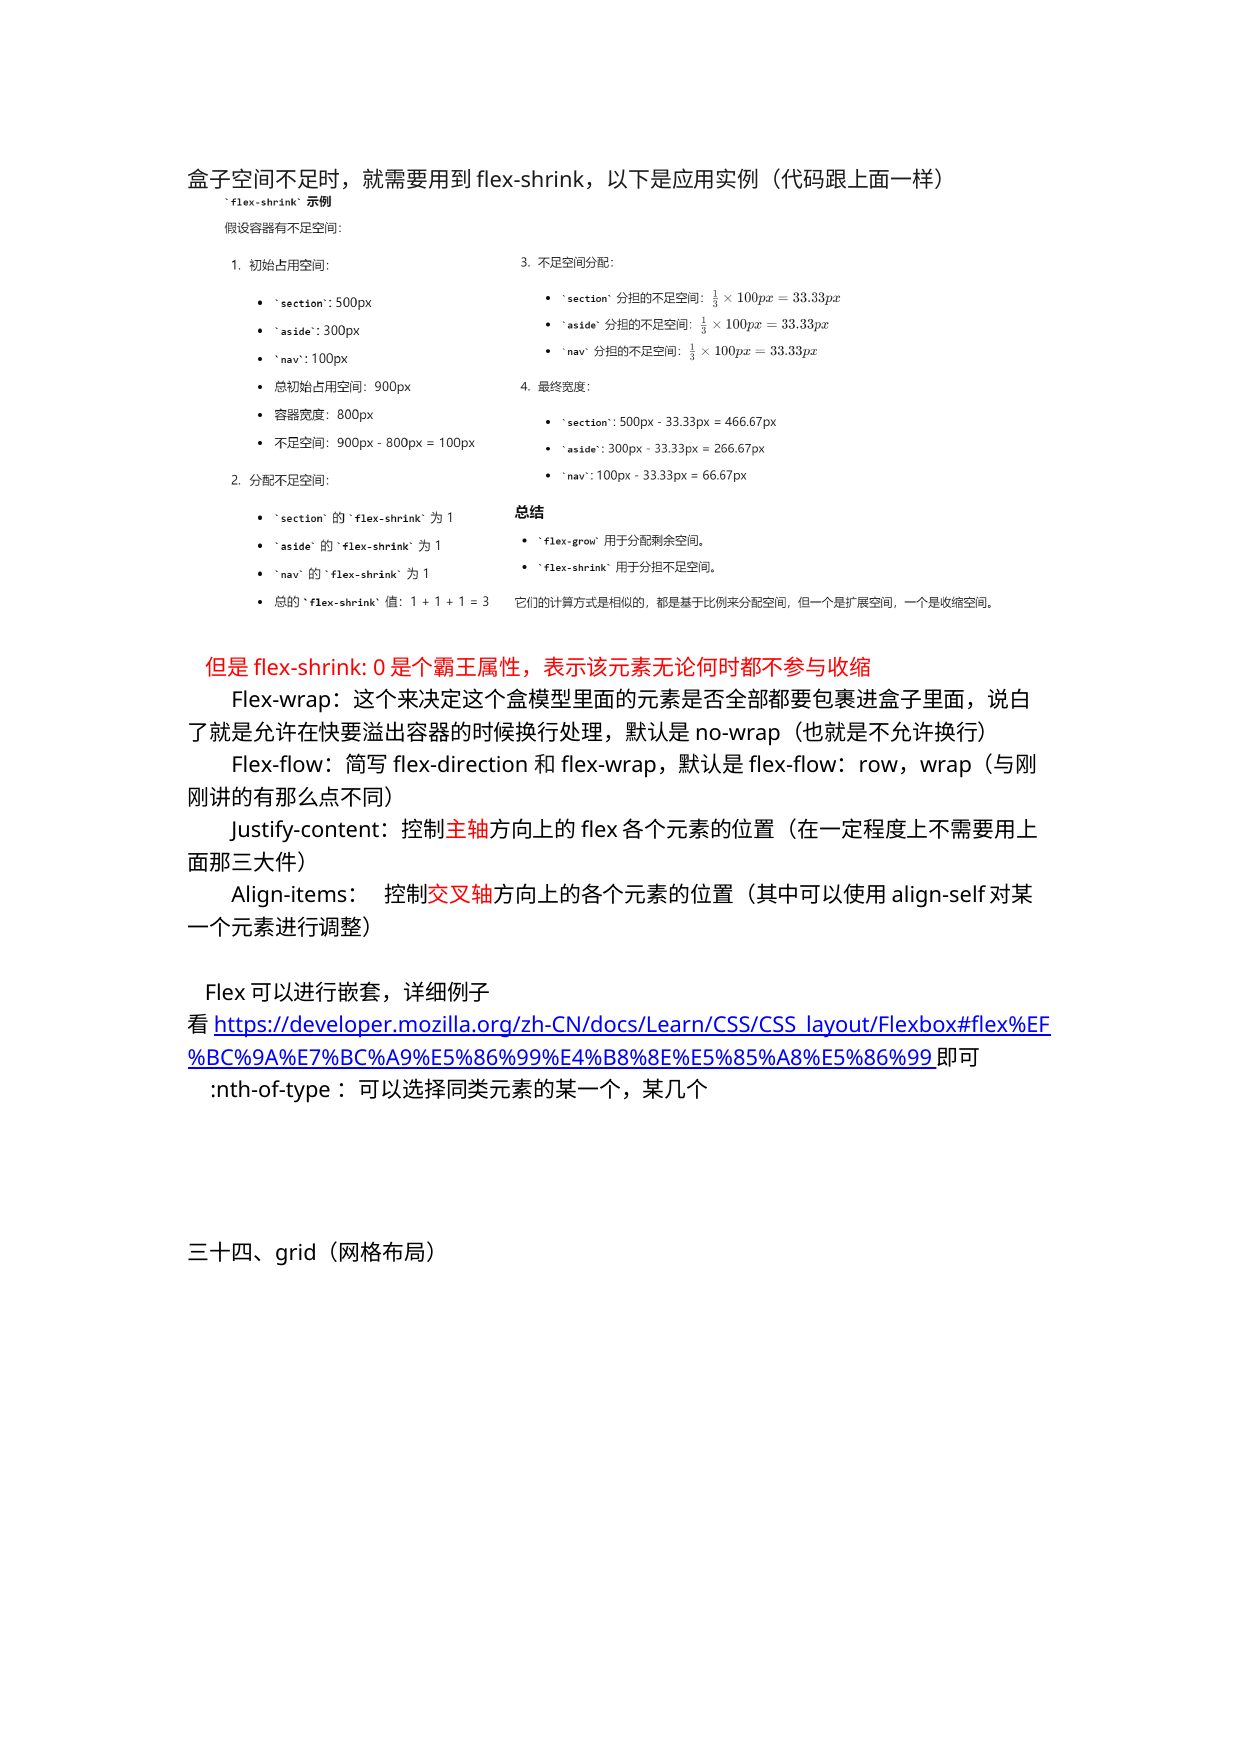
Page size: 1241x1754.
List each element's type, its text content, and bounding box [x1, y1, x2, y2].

text :nth-of-type ：可以选择同类元素的某一个，某几个 [187, 1072, 1053, 1104]
text Align-items： 控制交叉轴方向上的各个元素的位置（其中可以使用align-self对某一个元素进行调整） [187, 877, 1053, 942]
text Flex可以进行嵌套，详细例子看https://developer.mozilla.org/zh-CN/docs/Learn/CSS/CSS_layout/Flexbox#flex%EF%BC%9A%E7%BC%A9%E5%86%99%E4%B8%8E%E5%85%A8%E5%86%99即可 [187, 974, 1053, 1072]
picture [500, 251, 1007, 613]
text Flex-wrap：这个来决定这个盒模型里面的元素是否全部都要包裹进盒子里面，说白了就是允许在快要溢出容器的时候换行处理，默认是no-wrap（也就是不允许换行） [187, 682, 1053, 747]
text 但是flex-shrink: 0是个霸王属性，表示该元素无论何时都不参与收缩 [187, 649, 1053, 682]
text Justify-content：控制主轴方向上的flex各个元素的位置（在一定程度上不需要用上面那三大件） [187, 812, 1053, 877]
text Flex-flow：简写flex-direction 和 flex-wrap，默认是flex-flow：row，wrap（与刚刚讲的有那么点不同） [187, 747, 1053, 812]
picture [217, 194, 495, 613]
text 三十四、grid（网格布局） [187, 1234, 1053, 1267]
